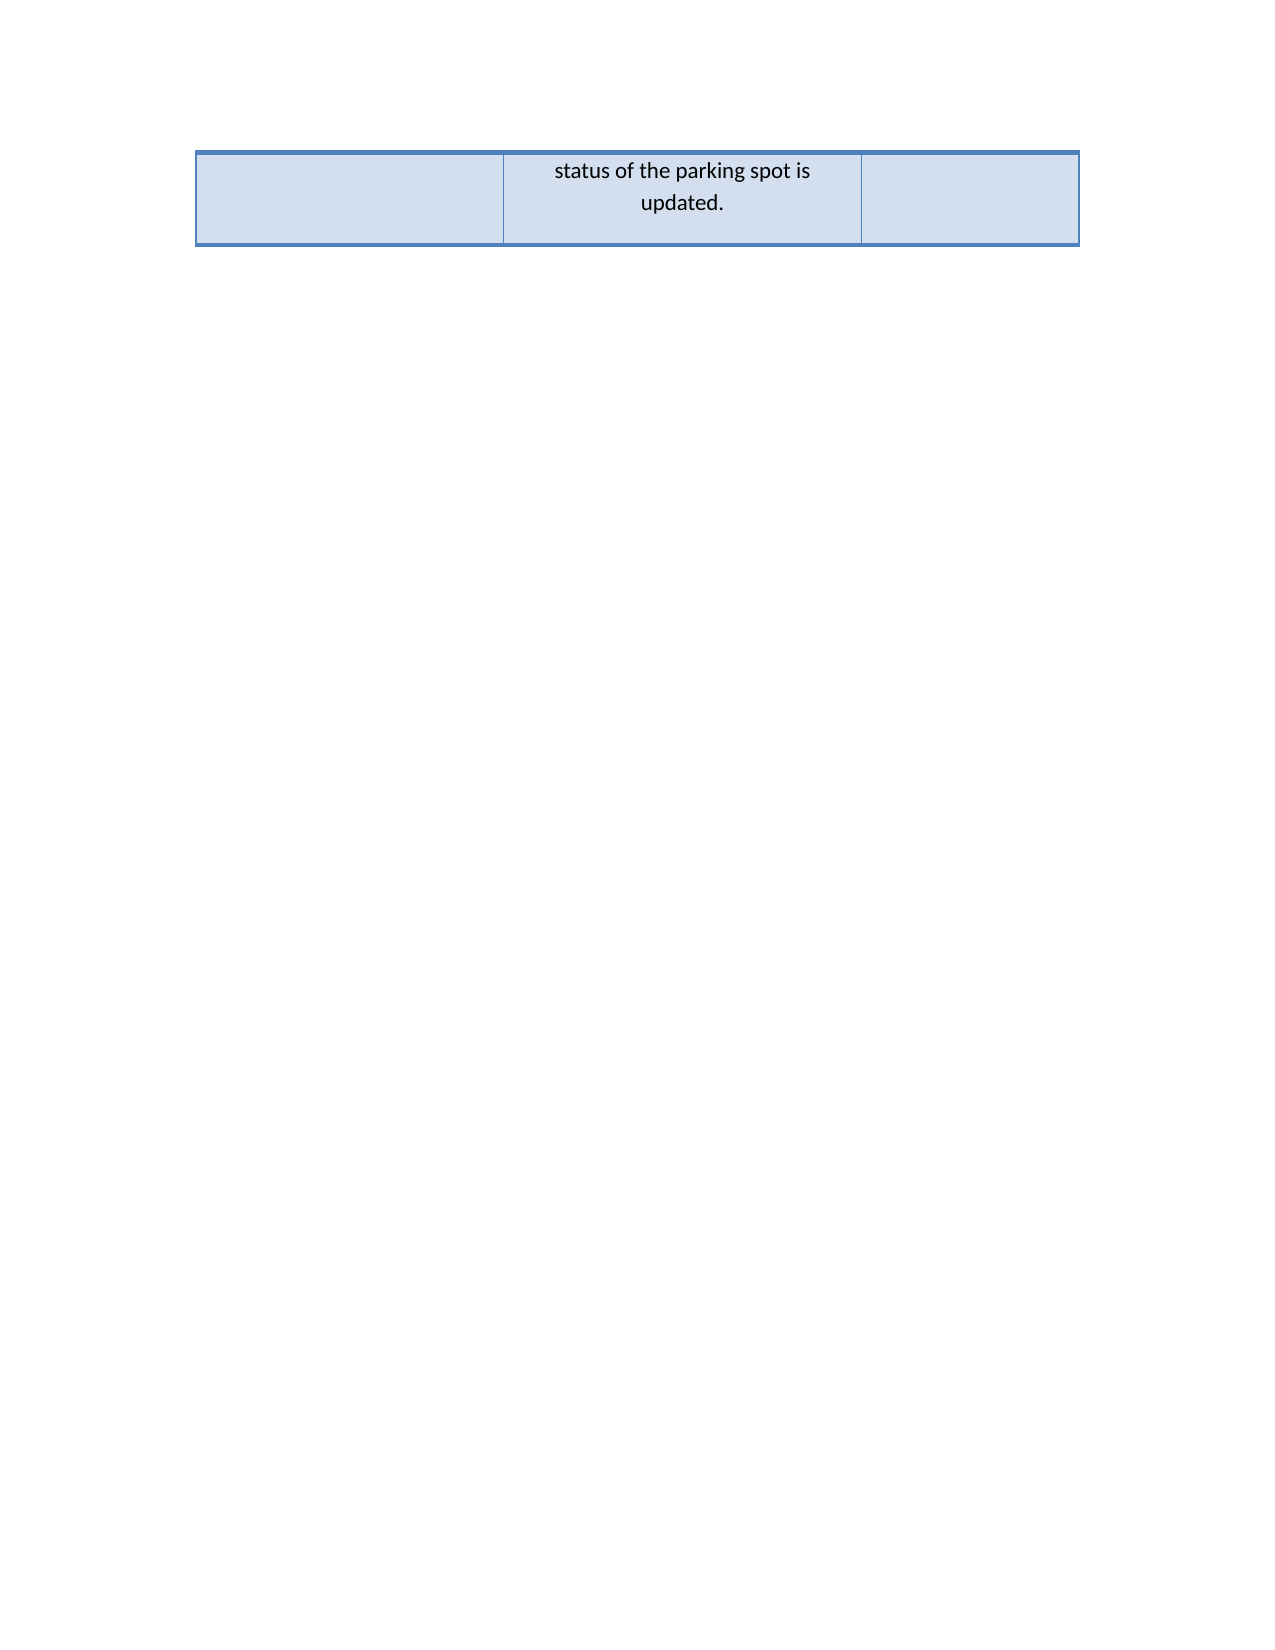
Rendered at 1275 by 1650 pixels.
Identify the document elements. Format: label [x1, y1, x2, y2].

table_cell [504, 155, 861, 243]
table_cell [862, 155, 1078, 243]
table_cell [197, 155, 503, 243]
